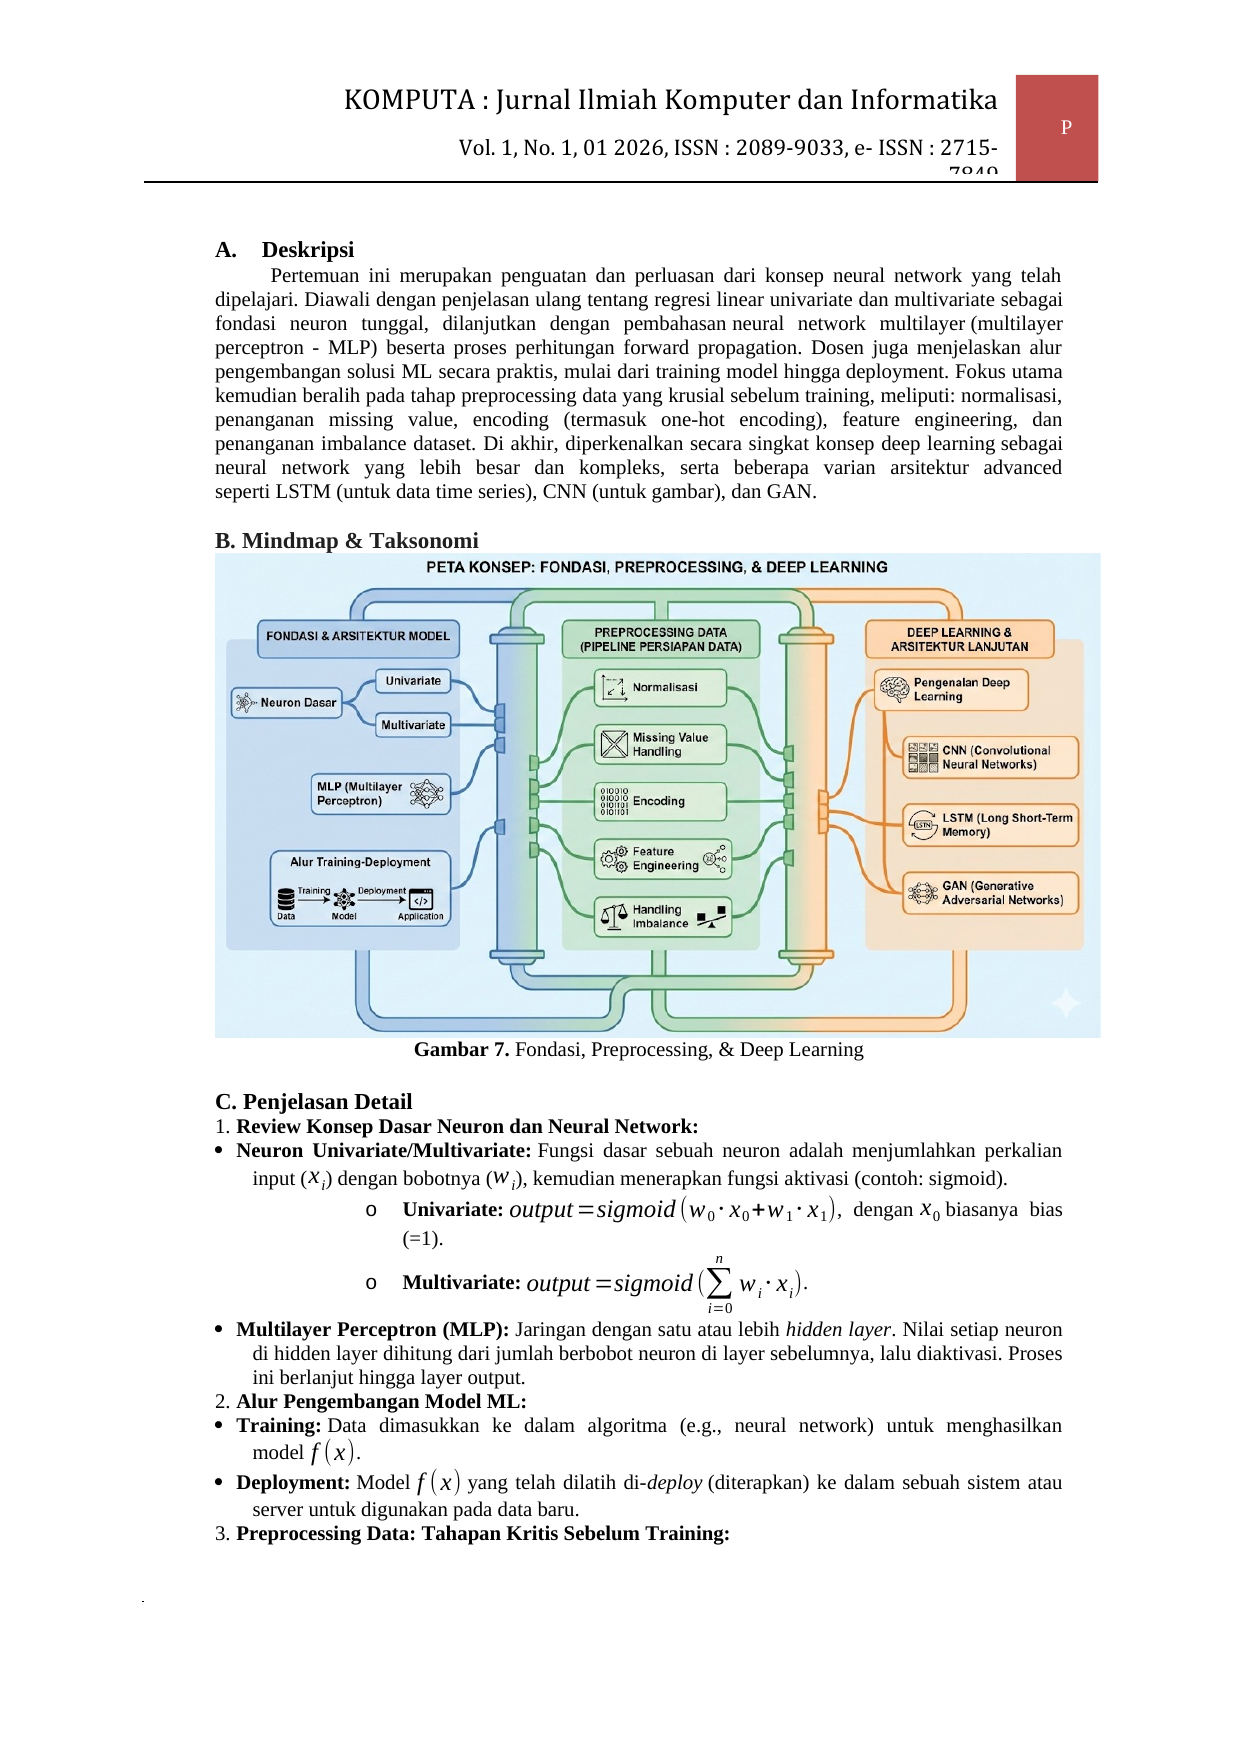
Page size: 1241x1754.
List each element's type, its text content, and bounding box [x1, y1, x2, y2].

list Review Konsep Dasar Neuron dan Neural Network: [215, 1114, 1063, 1138]
list Univariate: , dengan biasanya bias (=1). [365, 1193, 1063, 1249]
list Alur Pengembangan Model ML: [215, 1389, 1063, 1413]
text Pertemuan ini merupakan penguatan dan perluasan dari konsep neural network yang telah dipelajari. Diawali dengan penjelasan ulang tentang regresi linear univariate dan multivariate sebagai fondasi neuron tunggal, dilanjutkan dengan pembahasan neural network multilayer (multilayer perceptron - MLP) beserta proses perhitungan forward propagation. Dosen juga menjelaskan alur pengembangan solusi ML secara praktis, mulai dari training model hingga deployment. Fokus utama kemudian beralih pada tahap preprocessing data yang krusial sebelum training, meliputi: normalisasi, penanganan missing value, encoding (termasuk one-hot encoding), feature engineering, dan penanganan imbalance dataset. Di akhir, diperkenalkan secara singkat konsep deep learning sebagai neural network yang lebih besar dan kompleks, serta beberapa varian arsitektur advanced seperti LSTM (untuk data time series), CNN (untuk gambar), dan GAN. [215, 263, 1063, 503]
list Training: Data dimasukkan ke dalam algoritma (e.g., neural network) untuk menghasilkan model . [215, 1413, 1063, 1467]
list Neuron Univariate/Multivariate: Fungsi dasar sebuah neuron adalah menjumlahkan perkalian input () dengan bobotnya (), kemudian menerapkan fungsi aktivasi (contoh: sigmoid). [215, 1138, 1063, 1193]
list Deskripsi [215, 236, 1063, 263]
list Mindmap & Taksonomi [215, 527, 1063, 553]
list Multilayer Perceptron (MLP): Jaringan dengan satu atau lebih hidden layer. Nilai setiap neuron di hidden layer dihitung dari jumlah berbobot neuron di layer sebelumnya, lalu diaktivasi. Proses ini berlanjut hingga layer output. [215, 1317, 1063, 1389]
picture [214, 553, 1101, 1038]
list Preprocessing Data: Tahapan Kritis Sebelum Training: [215, 1521, 1063, 1545]
list Multivariate: . [365, 1249, 1063, 1317]
text Gambar 7. Fondasi, Preprocessing, & Deep Learning [215, 1038, 1063, 1061]
list Deployment: Model yang telah dilatih di-deploy (diterapkan) ke dalam sebuah sistem atau server untuk digunakan pada data baru. [215, 1467, 1063, 1521]
list Penjelasan Detail [215, 1088, 1063, 1114]
